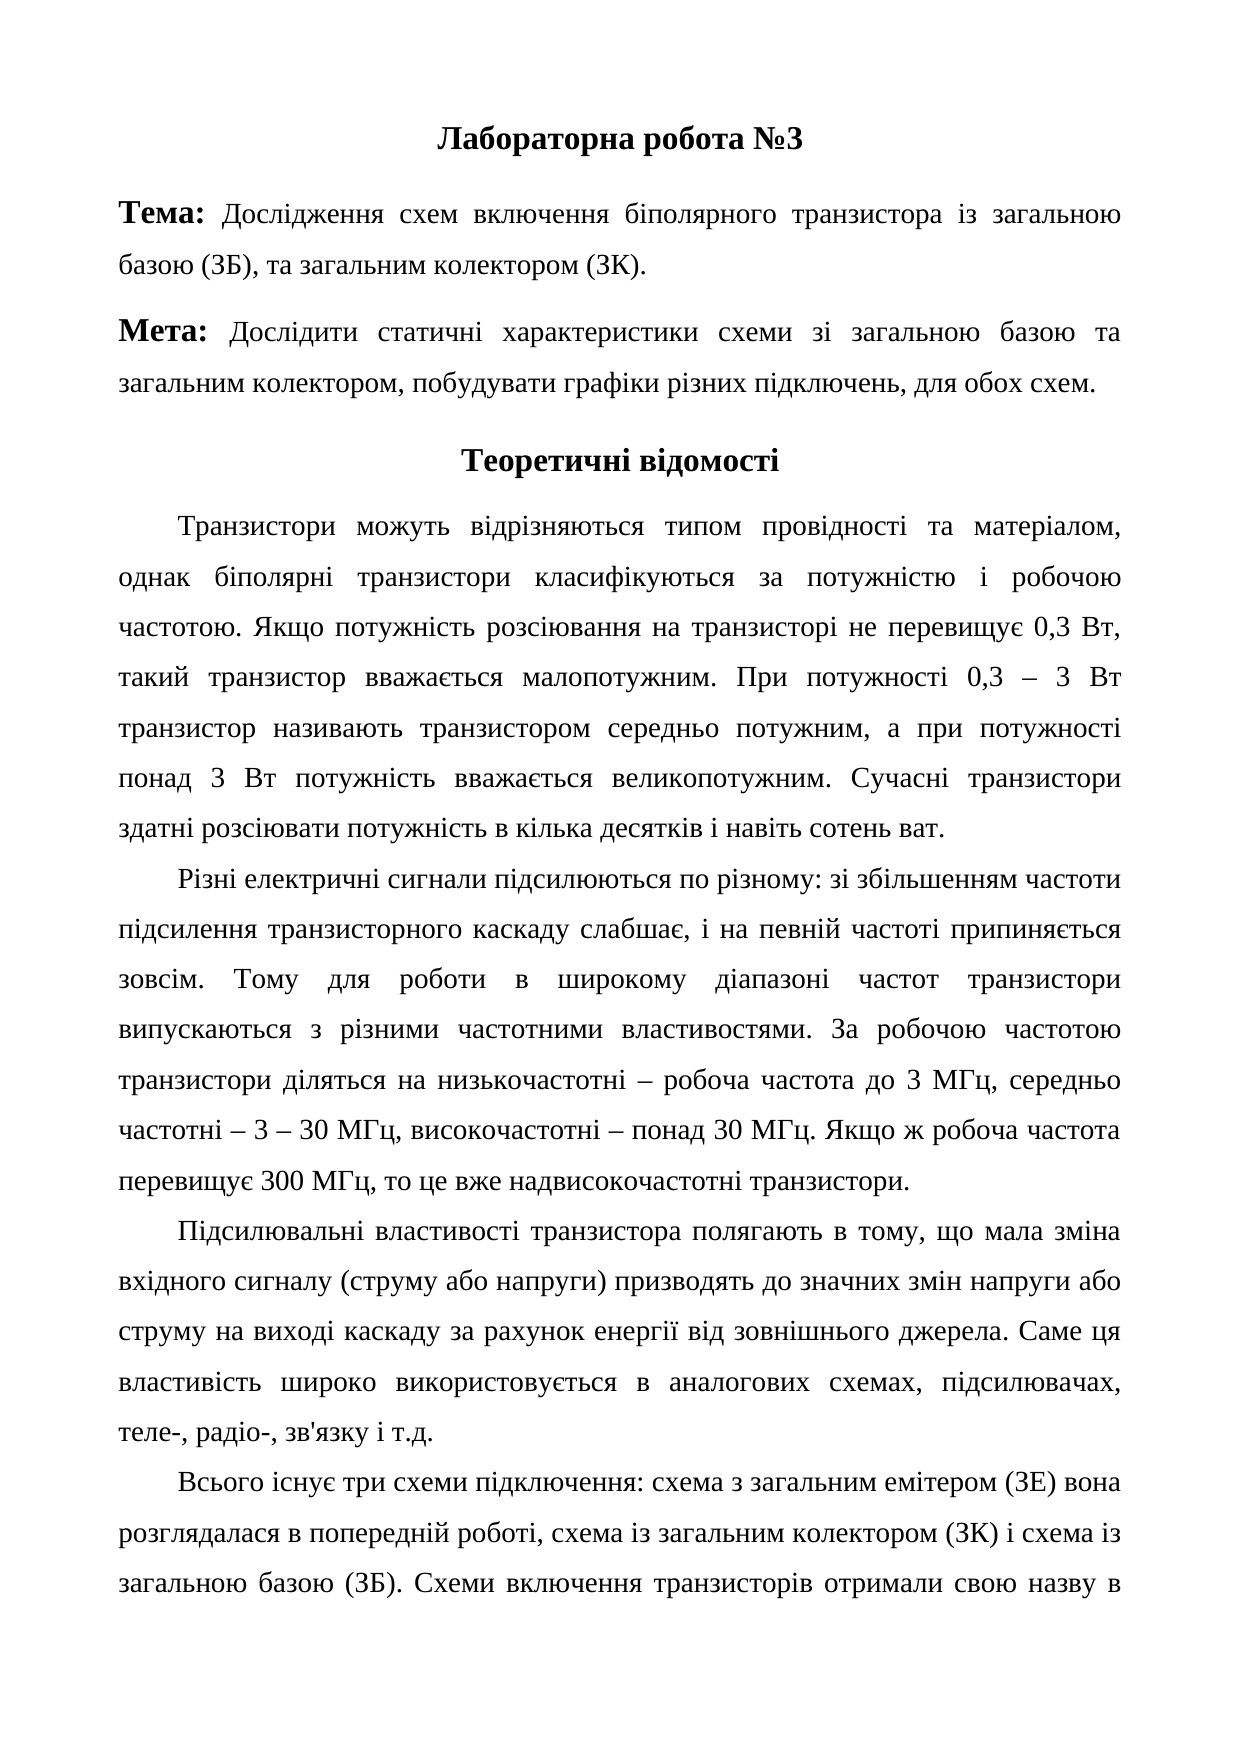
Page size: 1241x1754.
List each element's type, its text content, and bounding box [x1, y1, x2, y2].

text Різні електричні сигнали підсилюються по різному: зі збільшенням частоти підсилення транзисторного каскаду слабшає, і на певній частоті припиняється зовсім. Тому для роботи в широкому діапазоні частот транзистори випускаються з різними частотними властивостями. За робочою частотою транзистори діляться на низькочастотні – робоча частота до 3 МГц, середньо частотні – 3 – 30 МГц, високочастотні – понад 30 МГц. Якщо ж робоча частота перевищує 300 МГц, то це вже надвисокочастотні транзистори. [118, 861, 1122, 1196]
text Тема: Дослідження схем включення біполярного транзистора із загальною базою (ЗБ), та загальним колектором (ЗК). [118, 192, 1122, 281]
text Лабораторна робота №3 [118, 118, 1122, 156]
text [118, 1464, 1122, 1599]
text Підсилювальні властивості транзистора полягають в тому, що мала зміна вхідного сигналу (струму або напруги) призводять до значних змін напруги або струму на виході каскаду за рахунок енергії від зовнішнього джерела. Саме ця властивість широко використовується в аналогових схемах, підсилювачах, теле-, радіо-, зв'язку і т.д. [118, 1213, 1122, 1448]
text Теоретичні відомості [118, 441, 1122, 479]
text Мета: Дослідити статичні характеристики схеми зі загальною базою та загальним колектором, побудувати графіки різних підключень, для обох схем. [118, 310, 1122, 399]
text Транзистори можуть відрізняються типом провідності та матеріалом, однак біполярні транзистори класифікуються за потужністю і робочою частотою. Якщо потужність розсіювання на транзисторі не перевищує 0,3 Вт, такий транзистор вважається малопотужним. При потужності 0,3 – 3 Вт транзистор називають транзистором середньо потужним, а при потужності понад 3 Вт потужність вважається великопотужним. Сучасні транзистори здатні розсіювати потужність в кілька десятків і навіть сотень ват. [118, 508, 1122, 844]
